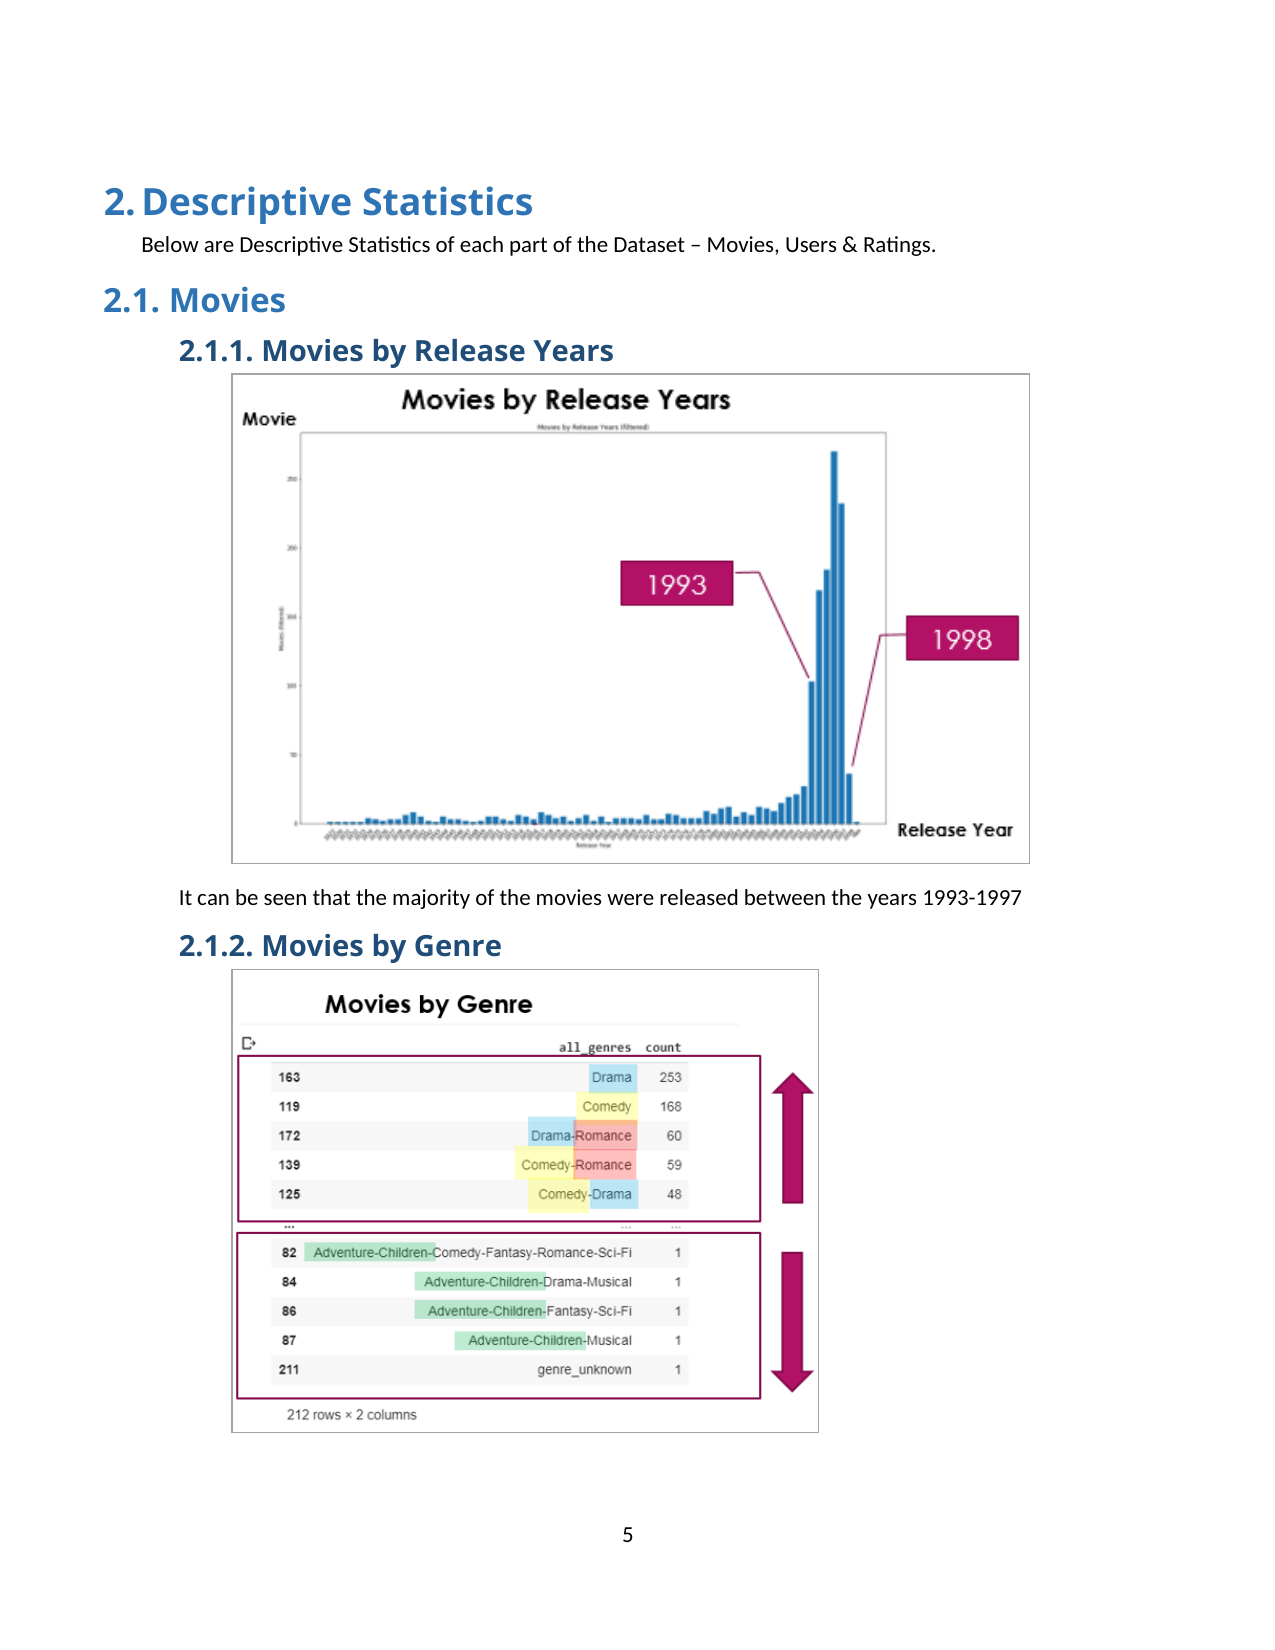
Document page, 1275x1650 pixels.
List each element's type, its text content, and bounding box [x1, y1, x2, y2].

subtitle Movies by Release Years [178, 330, 1152, 370]
text Below are Descriptive Statistics of each part of the Dataset – Movies, Users & Ratings. [103, 230, 1152, 258]
subtitle Movies by Genre [178, 926, 1152, 965]
picture [233, 375, 1029, 863]
subtitle Descriptive Statistics [103, 175, 1152, 226]
text It can be seen that the majority of the movies were released between the years 1993-1997 [178, 883, 1152, 911]
picture [233, 970, 818, 1432]
subtitle Movies [103, 277, 1152, 322]
